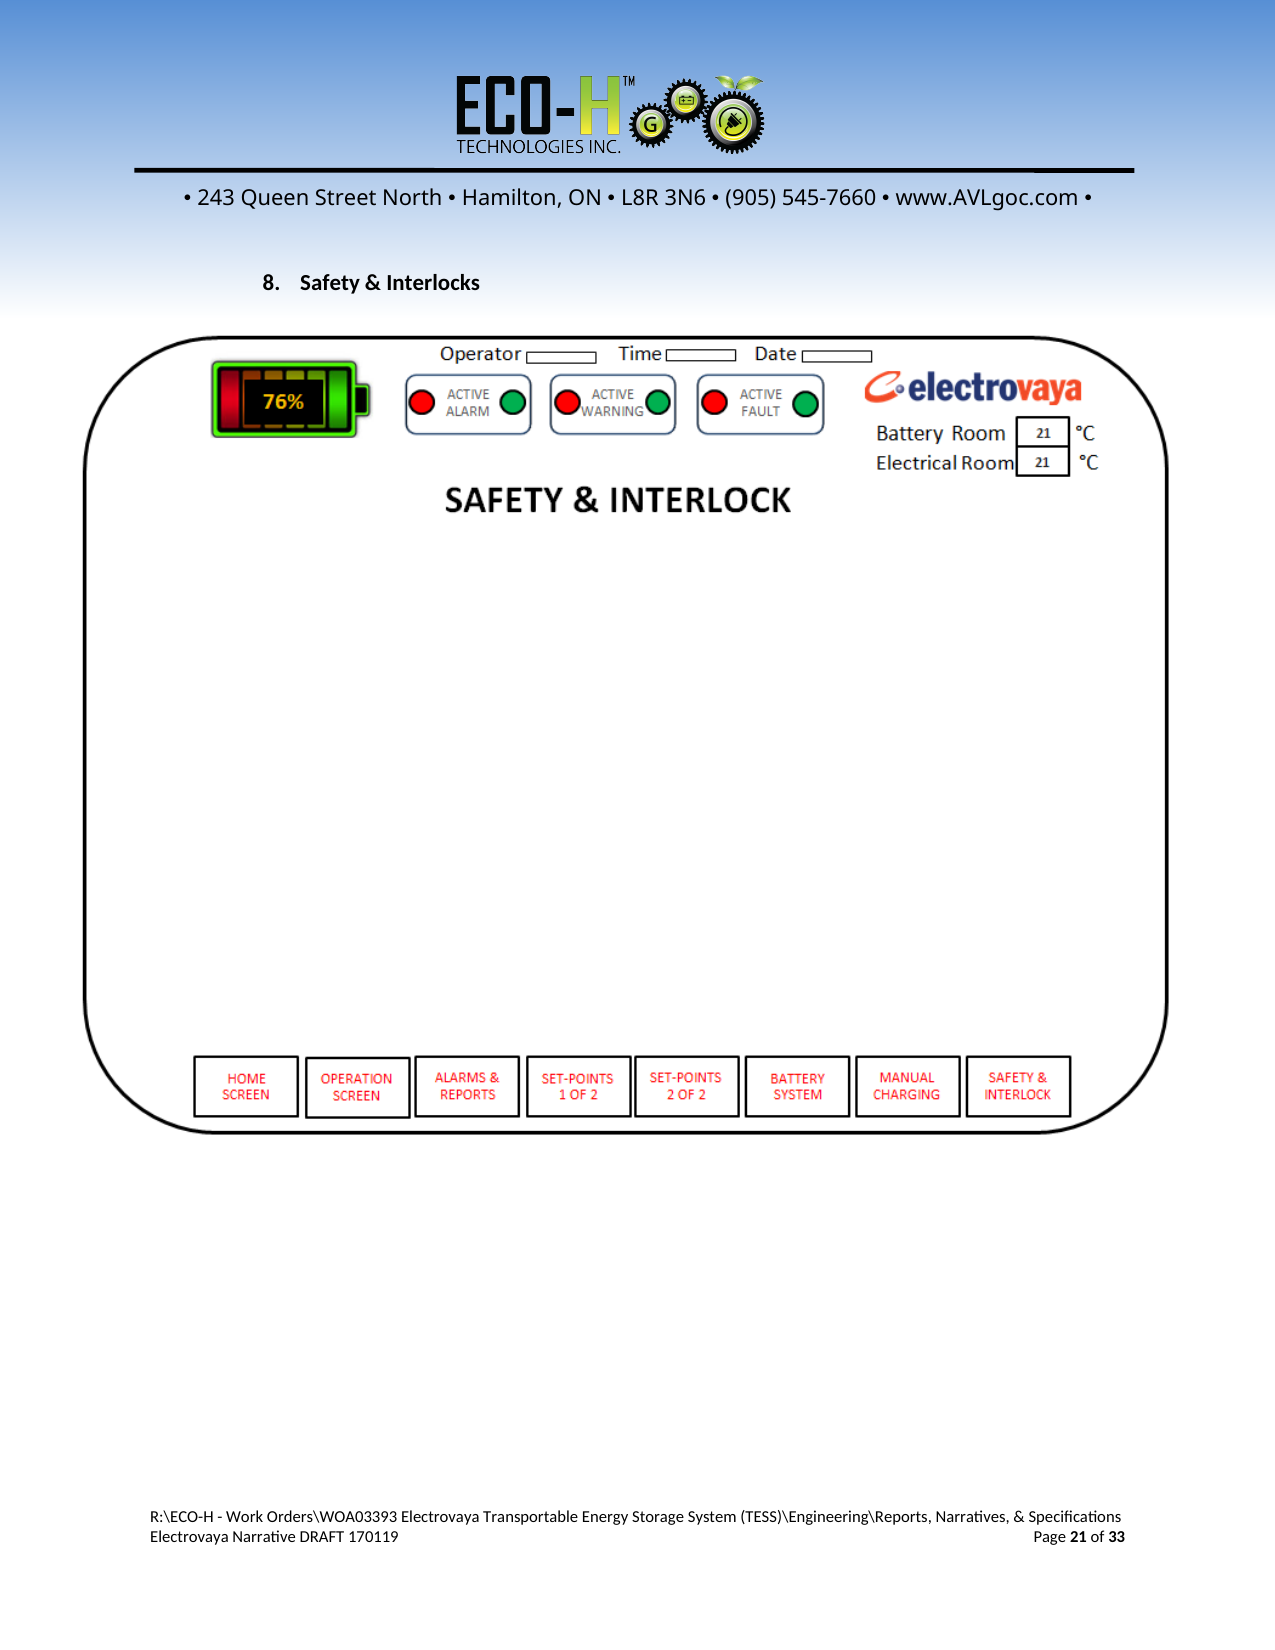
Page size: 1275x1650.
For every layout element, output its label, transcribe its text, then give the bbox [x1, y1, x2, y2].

picture [75, 323, 1181, 1145]
list Safety & Interlocks [262, 268, 1181, 296]
picture [456, 75, 765, 158]
